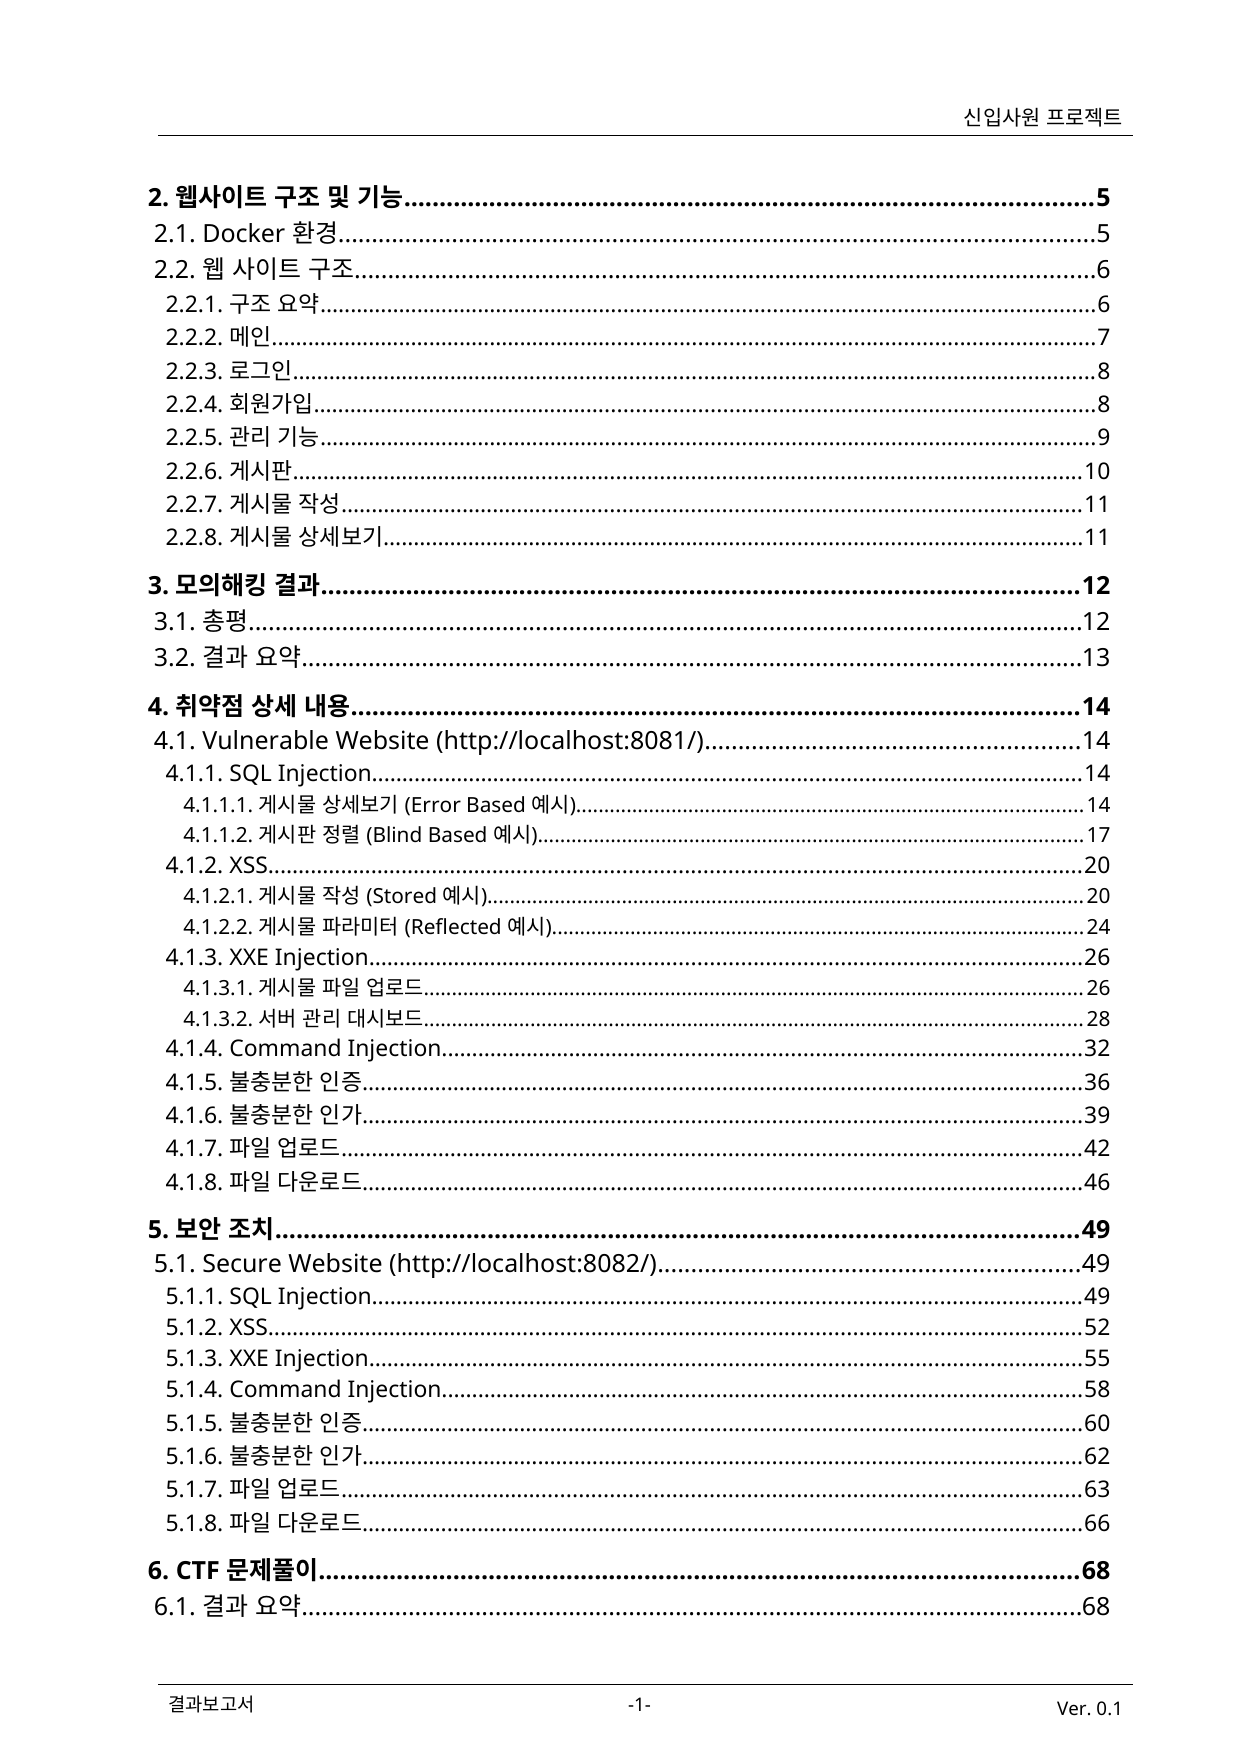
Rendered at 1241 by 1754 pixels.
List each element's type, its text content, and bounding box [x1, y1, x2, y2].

text 4.1.1. SQL Injection 14 [165, 757, 1122, 788]
text 4.1.2. XSS 20 [165, 848, 1122, 880]
text 4.1.3. XXE Injection 26 [165, 940, 1122, 972]
text 5.1.1. SQL Injection 49 [165, 1280, 1122, 1311]
text 4.1.4. Command Injection 32 [165, 1032, 1122, 1063]
text 5.1.2. XSS 52 [165, 1311, 1122, 1342]
text 5.1.7. 파일 업로드 63 [165, 1471, 1122, 1505]
text 4.1. Vulnerable Website (http://localhost:8081/) 14 [154, 723, 1122, 757]
text 5.1.8. 파일 다운로드 66 [165, 1505, 1122, 1538]
text 5.1.3. XXE Injection 55 [165, 1342, 1122, 1373]
text 2.2.8. 게시물 상세보기 11 [165, 519, 1122, 553]
text 5.1.6. 불충분한 인가 62 [165, 1438, 1122, 1471]
text 3.2. 결과 요약 13 [154, 638, 1122, 674]
text 2.2.4. 회원가입 8 [165, 386, 1122, 419]
text 4.1.1.1. 게시물 상세보기 (Error Based 예시) 14 [183, 788, 1122, 818]
text 2.2.3. 로그인 8 [165, 353, 1122, 386]
text 2.2.6. 게시판 10 [165, 453, 1122, 486]
text 2.1. Docker 환경 5 [154, 213, 1122, 250]
text 5. 보안 조치 49 [148, 1209, 1122, 1246]
text 4.1.2.1. 게시물 작성 (Stored 예시) 20 [183, 880, 1122, 910]
text 2.2.1. 구조 요약 6 [165, 286, 1122, 319]
text 4. 취약점 상세 내용 14 [148, 686, 1122, 723]
text 2.2. 웹 사이트 구조 6 [154, 250, 1122, 286]
text 5.1.4. Command Injection 58 [165, 1373, 1122, 1405]
text 4.1.3.1. 게시물 파일 업로드 26 [183, 972, 1122, 1002]
text 5.1.5. 불충분한 인증 60 [165, 1405, 1122, 1438]
text 2.2.2. 메인 7 [165, 319, 1122, 353]
text 4.1.2.2. 게시물 파라미터 (Reflected 예시) 24 [183, 910, 1122, 940]
text 2. 웹사이트 구조 및 기능 5 [148, 177, 1122, 213]
text 4.1.7. 파일 업로드 42 [165, 1130, 1122, 1163]
text 4.1.5. 불충분한 인증 36 [165, 1063, 1122, 1097]
text 5.1. Secure Website (http://localhost:8082/) 49 [154, 1246, 1122, 1280]
text 6. CTF 문제풀이 68 [148, 1551, 1122, 1587]
text 4.1.6. 불충분한 인가 39 [165, 1097, 1122, 1130]
text 4.1.3.2. 서버 관리 대시보드 28 [183, 1002, 1122, 1032]
text 3. 모의해킹 결과 12 [148, 565, 1122, 601]
text 4.1.8. 파일 다운로드 46 [165, 1163, 1122, 1197]
text 4.1.1.2. 게시판 정렬 (Blind Based 예시) 17 [183, 818, 1122, 848]
text 2.2.7. 게시물 작성 11 [165, 486, 1122, 519]
text 6.1. 결과 요약 68 [154, 1587, 1122, 1623]
text 3.1. 총평 12 [154, 601, 1122, 638]
text 2.2.5. 관리 기능 9 [165, 419, 1122, 453]
